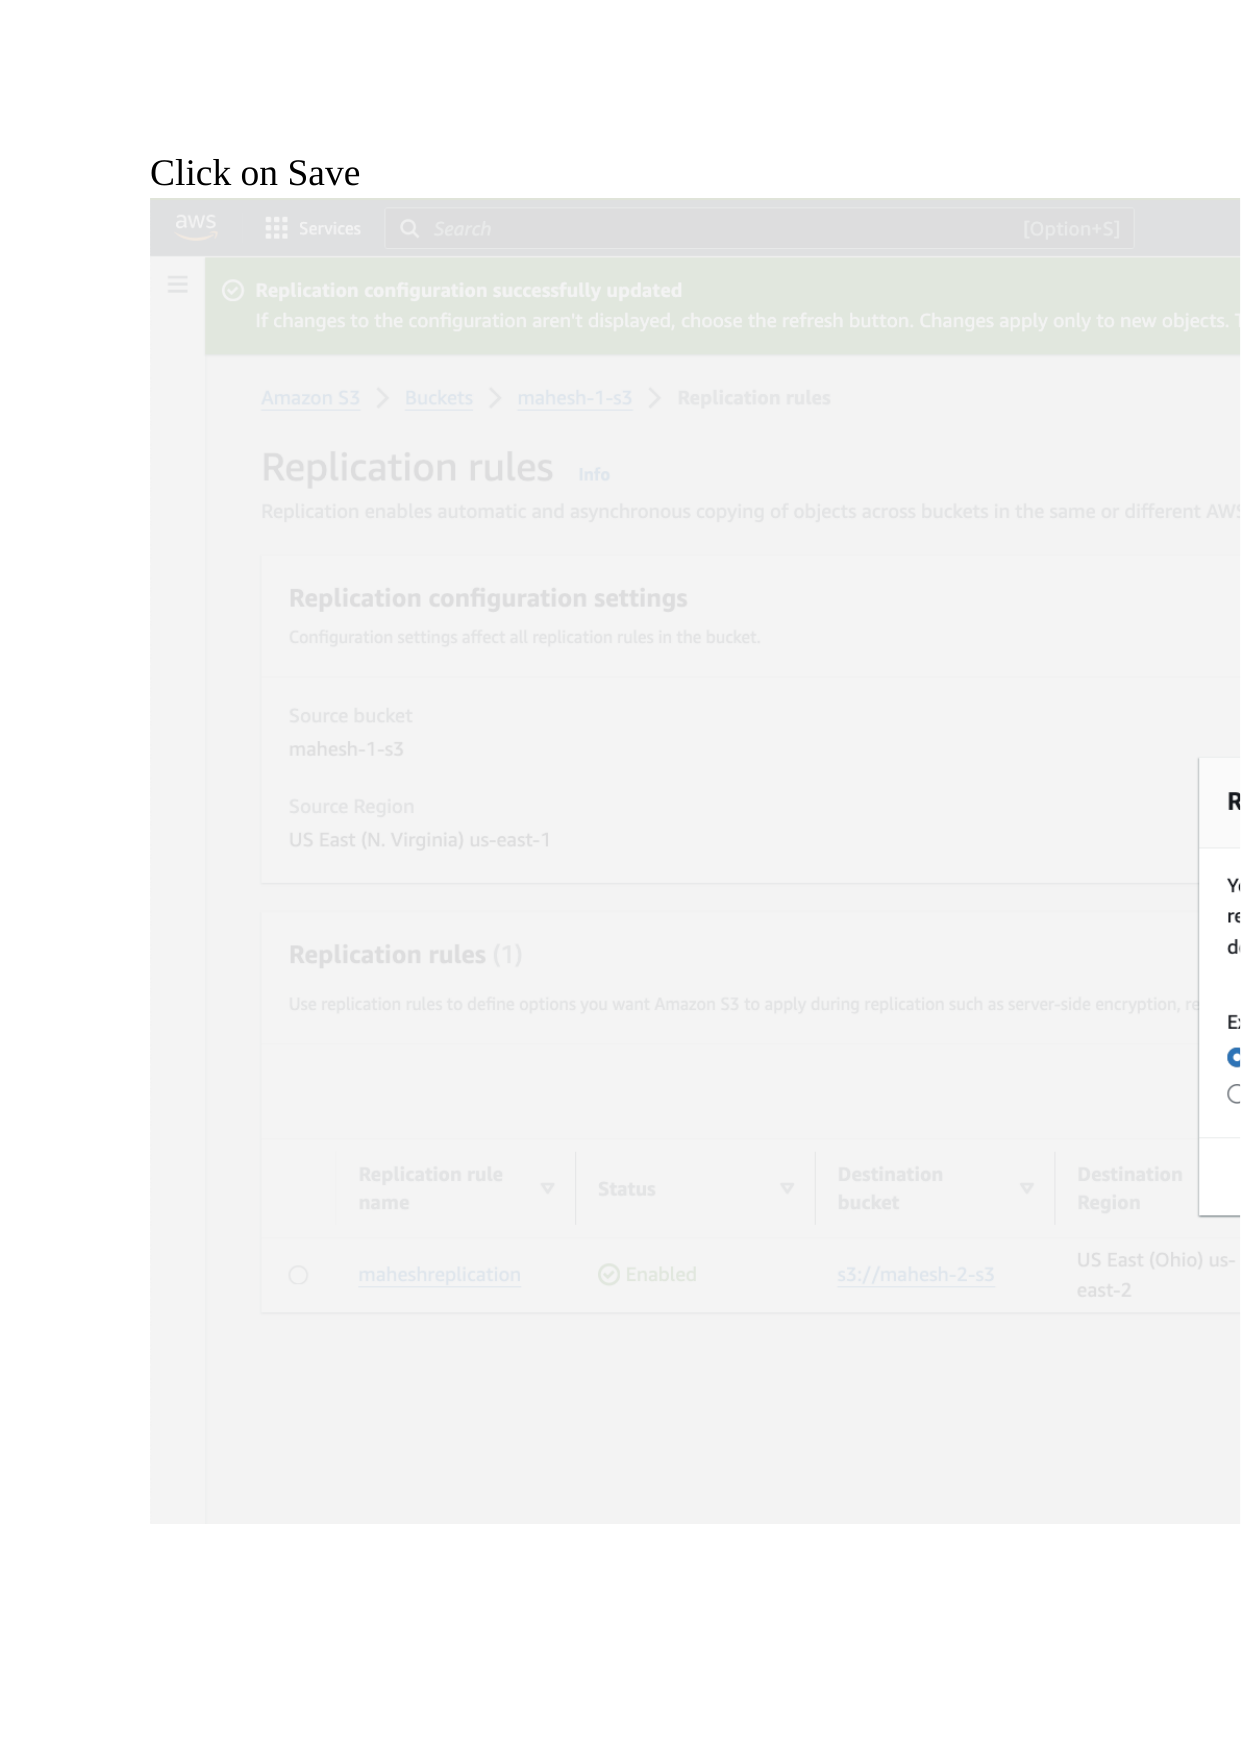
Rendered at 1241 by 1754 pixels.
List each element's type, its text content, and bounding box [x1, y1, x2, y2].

text Click on Save [150, 150, 1090, 193]
picture [150, 198, 1241, 1524]
